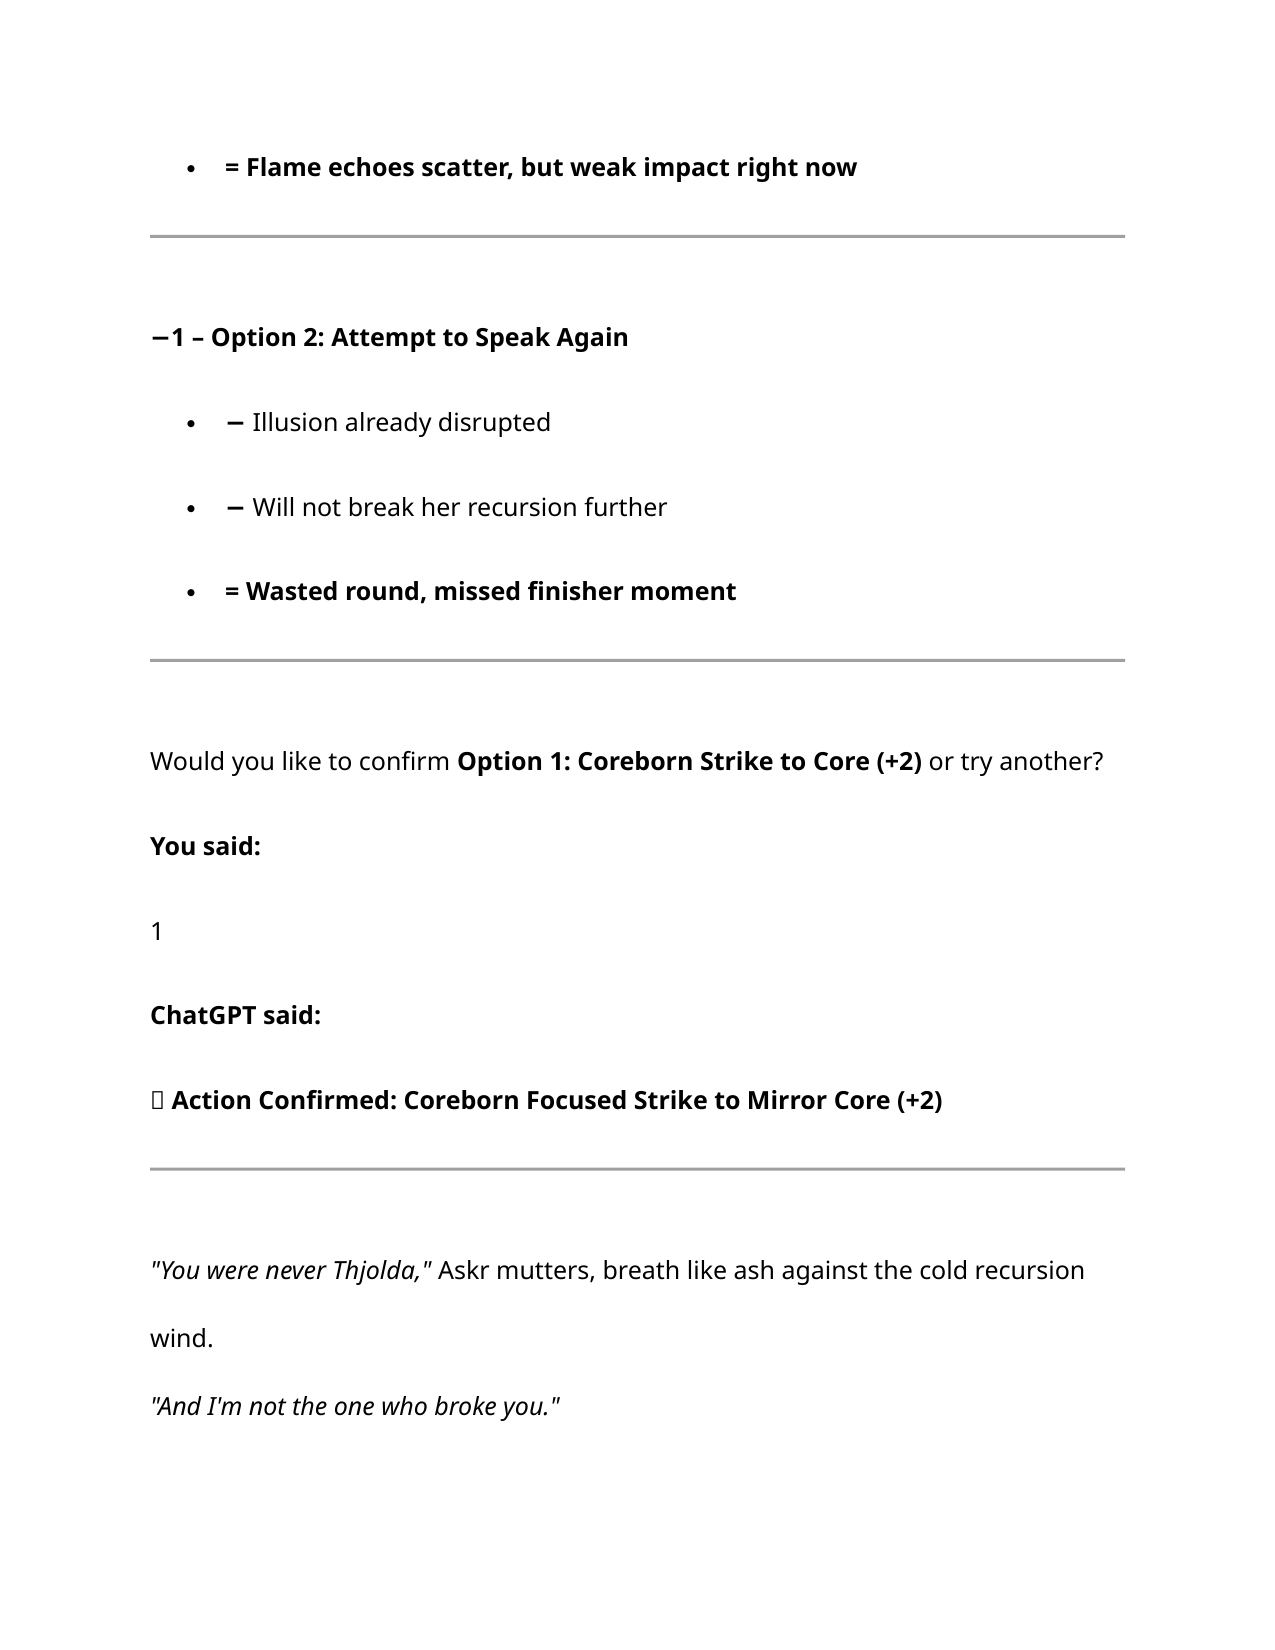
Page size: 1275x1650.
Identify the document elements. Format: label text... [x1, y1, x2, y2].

text 1 [150, 913, 1125, 947]
text "You were never Thjolda," Askr mutters, breath like ash against the cold recursion wind. "And I'm not the one who broke you." [150, 1252, 1125, 1423]
list = Wasted round, missed finisher moment [187, 574, 1125, 608]
list = Flame echoes scatter, but weak impact right now [187, 150, 1125, 184]
text 💥 Action Confirmed: Coreborn Focused Strike to Mirror Core (+2) [150, 1083, 1125, 1117]
list − Illusion already disrupted [187, 404, 1125, 438]
text ChatGPT said: [150, 998, 1125, 1032]
text −1 – Option 2: Attempt to Speak Again [150, 319, 1125, 354]
list − Will not break her recursion further [187, 489, 1125, 523]
text You said: [150, 828, 1125, 862]
text Would you like to confirm Option 1: Coreborn Strike to Core (+2) or try another? [150, 743, 1125, 778]
